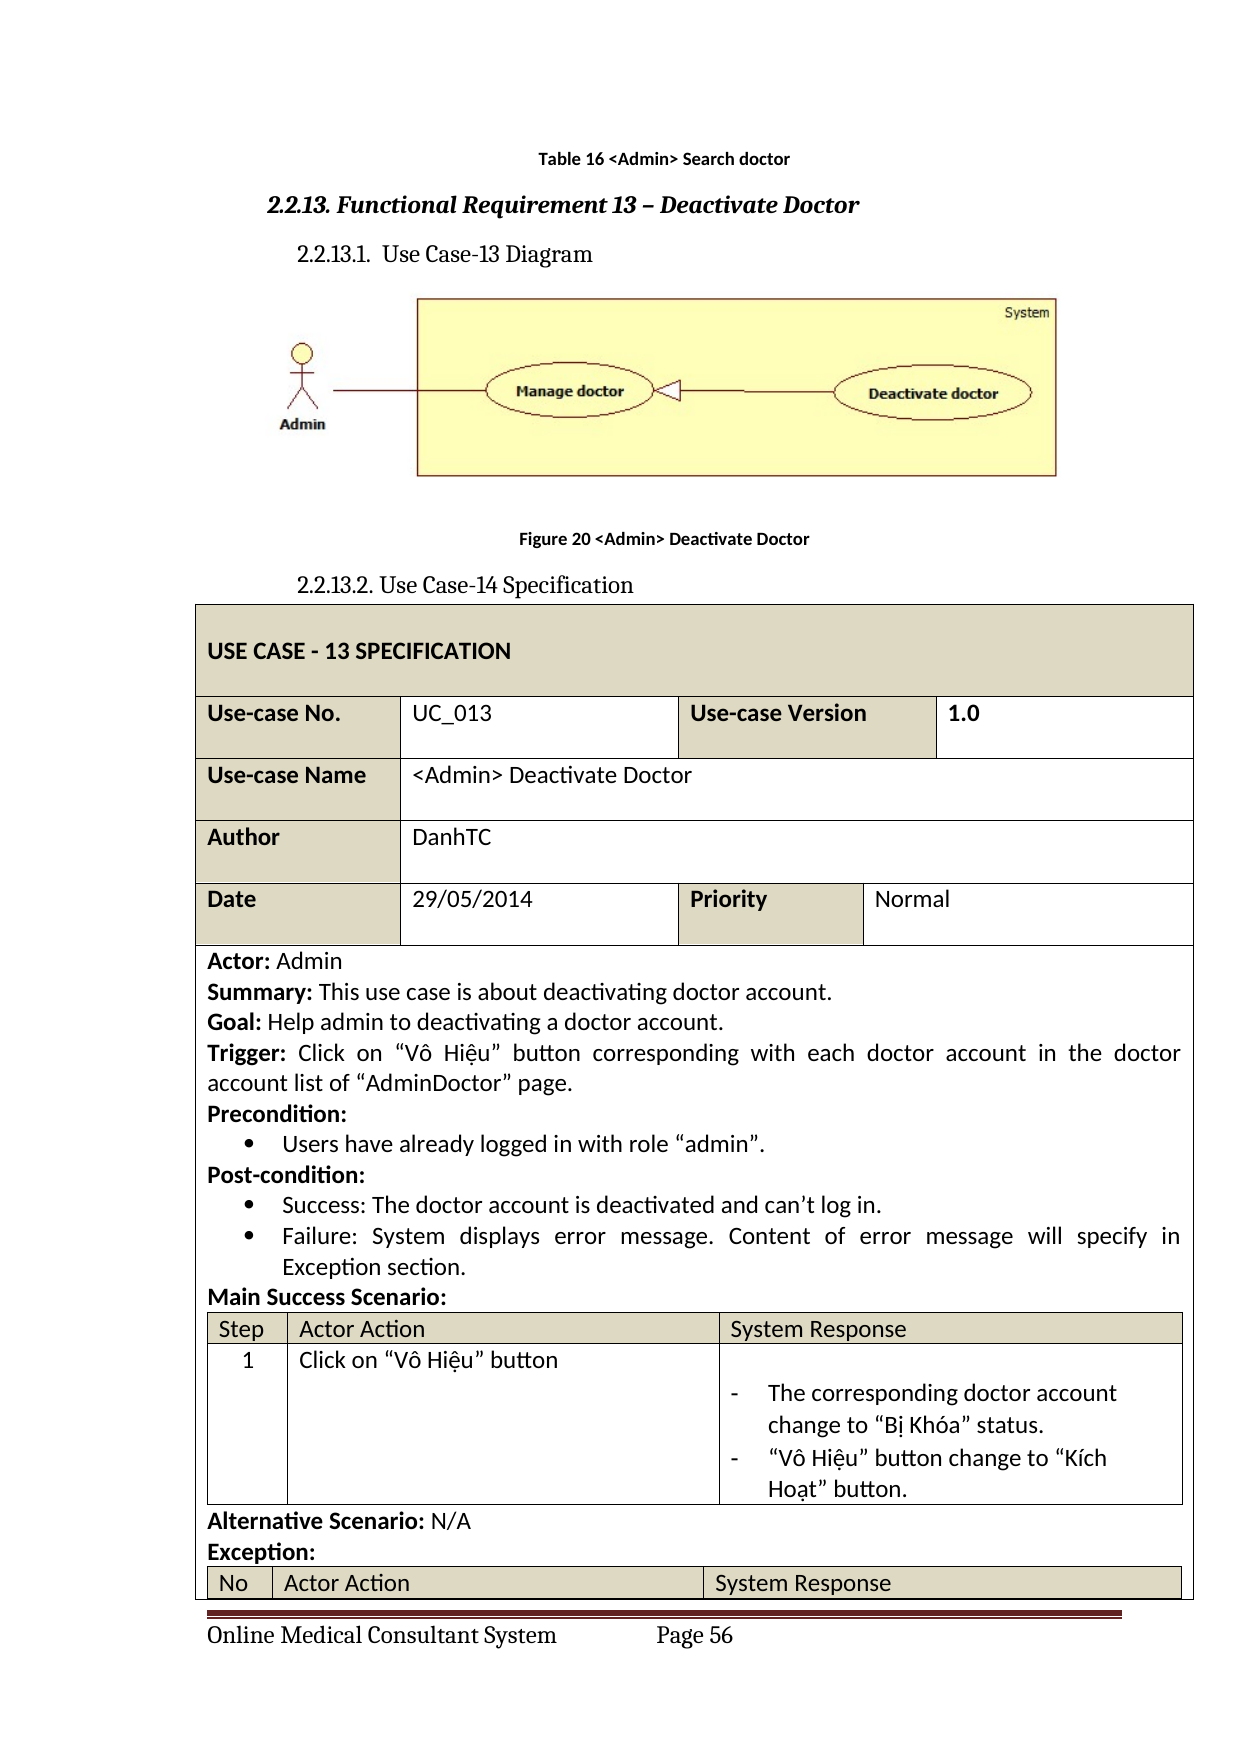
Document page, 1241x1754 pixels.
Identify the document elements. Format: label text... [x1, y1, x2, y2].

table_header USE CASE - 13 SPECIFICATION [196, 605, 1193, 696]
table_cell Use-case No. [196, 697, 400, 758]
table_cell <Admin> Deactivate Doctor [401, 759, 1193, 820]
subtitle Use Case-13 Diagram [282, 240, 1122, 269]
table_cell Date [196, 884, 400, 944]
picture [247, 273, 1082, 502]
table_cell Priority [679, 884, 863, 944]
subtitle Functional Requirement 13 – Deactivate Doctor [267, 191, 1122, 219]
table_cell 1.0 [937, 697, 1193, 758]
table_cell 29/05/2014 [401, 884, 678, 944]
table_cell Normal [864, 884, 1193, 944]
table_cell UC_013 [401, 697, 678, 758]
table_cell Author [196, 821, 400, 882]
table_cell Use-case Version [679, 697, 936, 758]
table_cell Use-case Name [196, 759, 400, 820]
table_cell DanhTC [401, 821, 1193, 882]
subtitle Use Case-14 Specification [282, 571, 1122, 599]
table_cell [196, 946, 1193, 1599]
